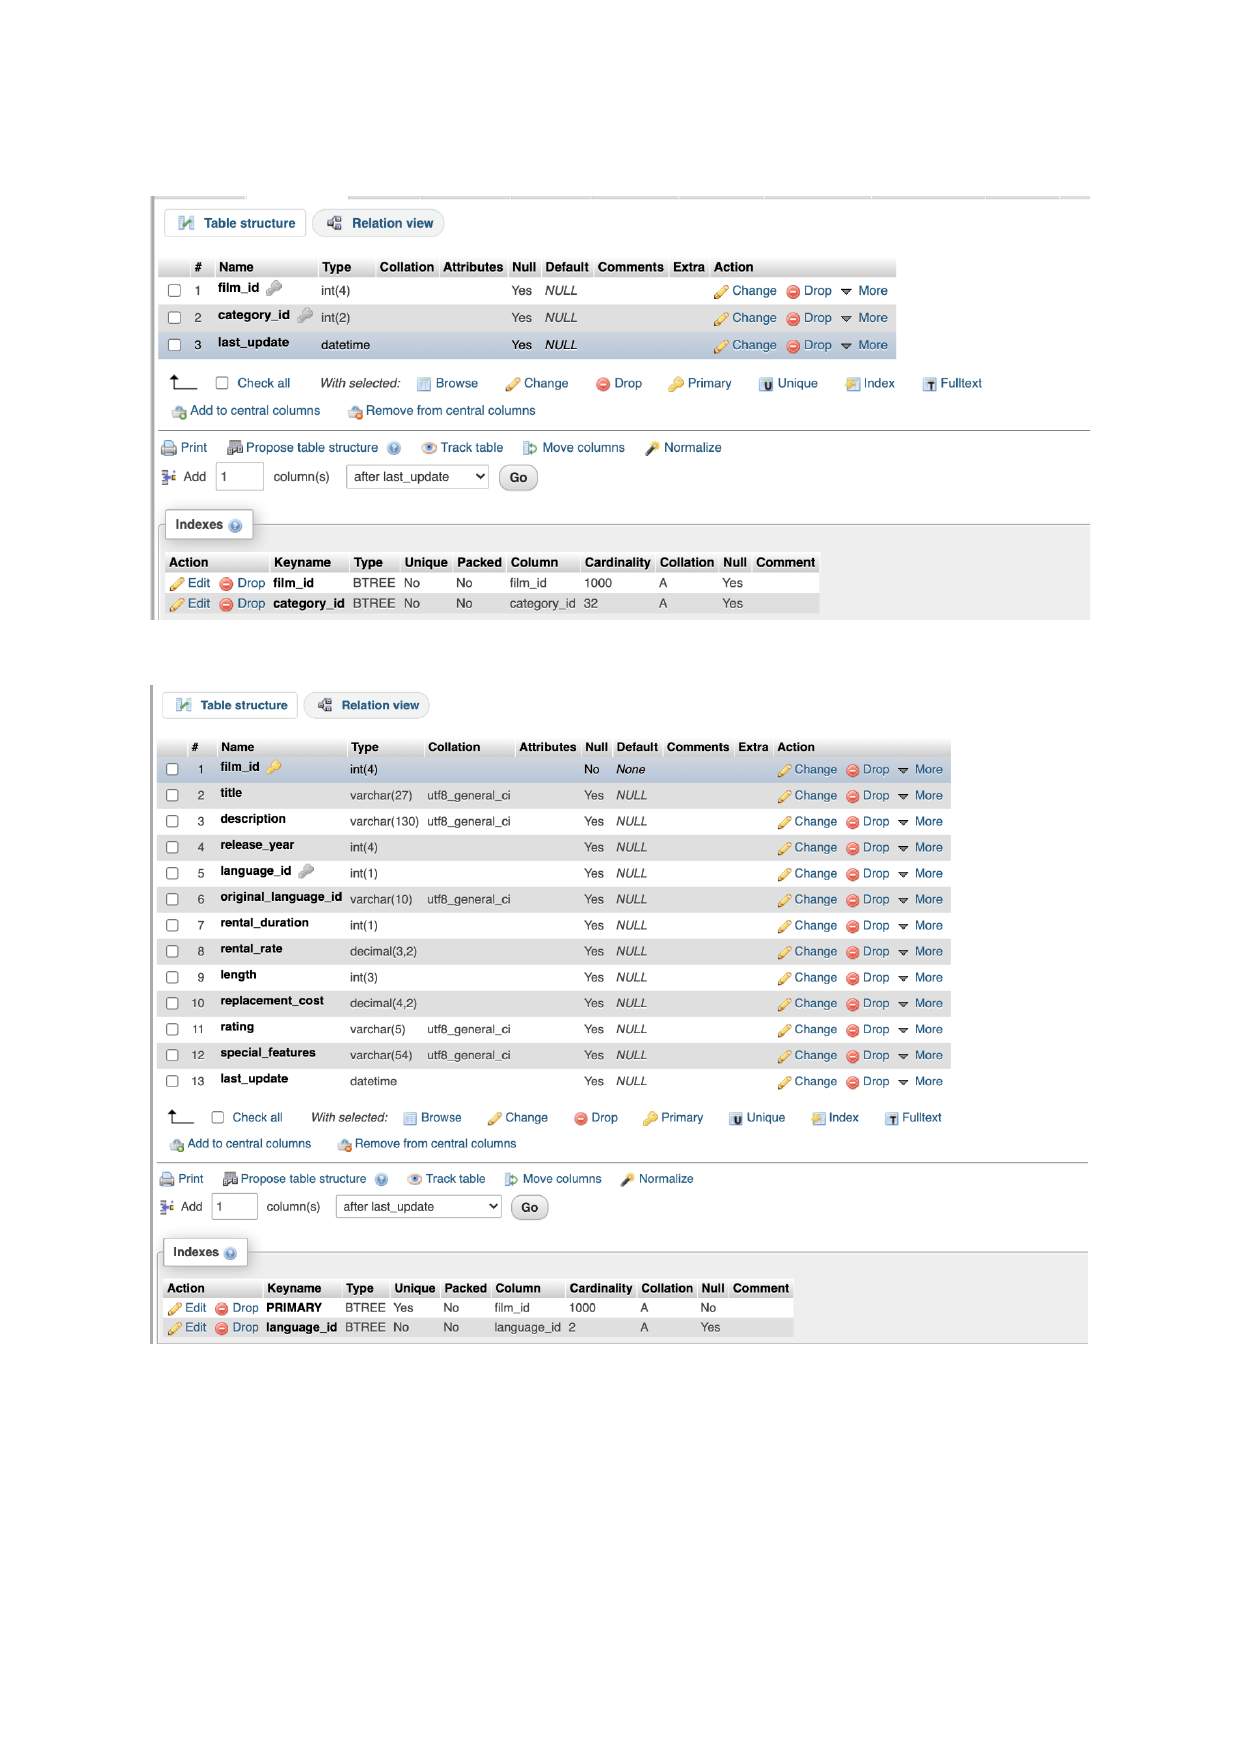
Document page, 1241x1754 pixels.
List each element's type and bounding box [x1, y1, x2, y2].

picture [150, 196, 1091, 620]
picture [150, 685, 1088, 1344]
